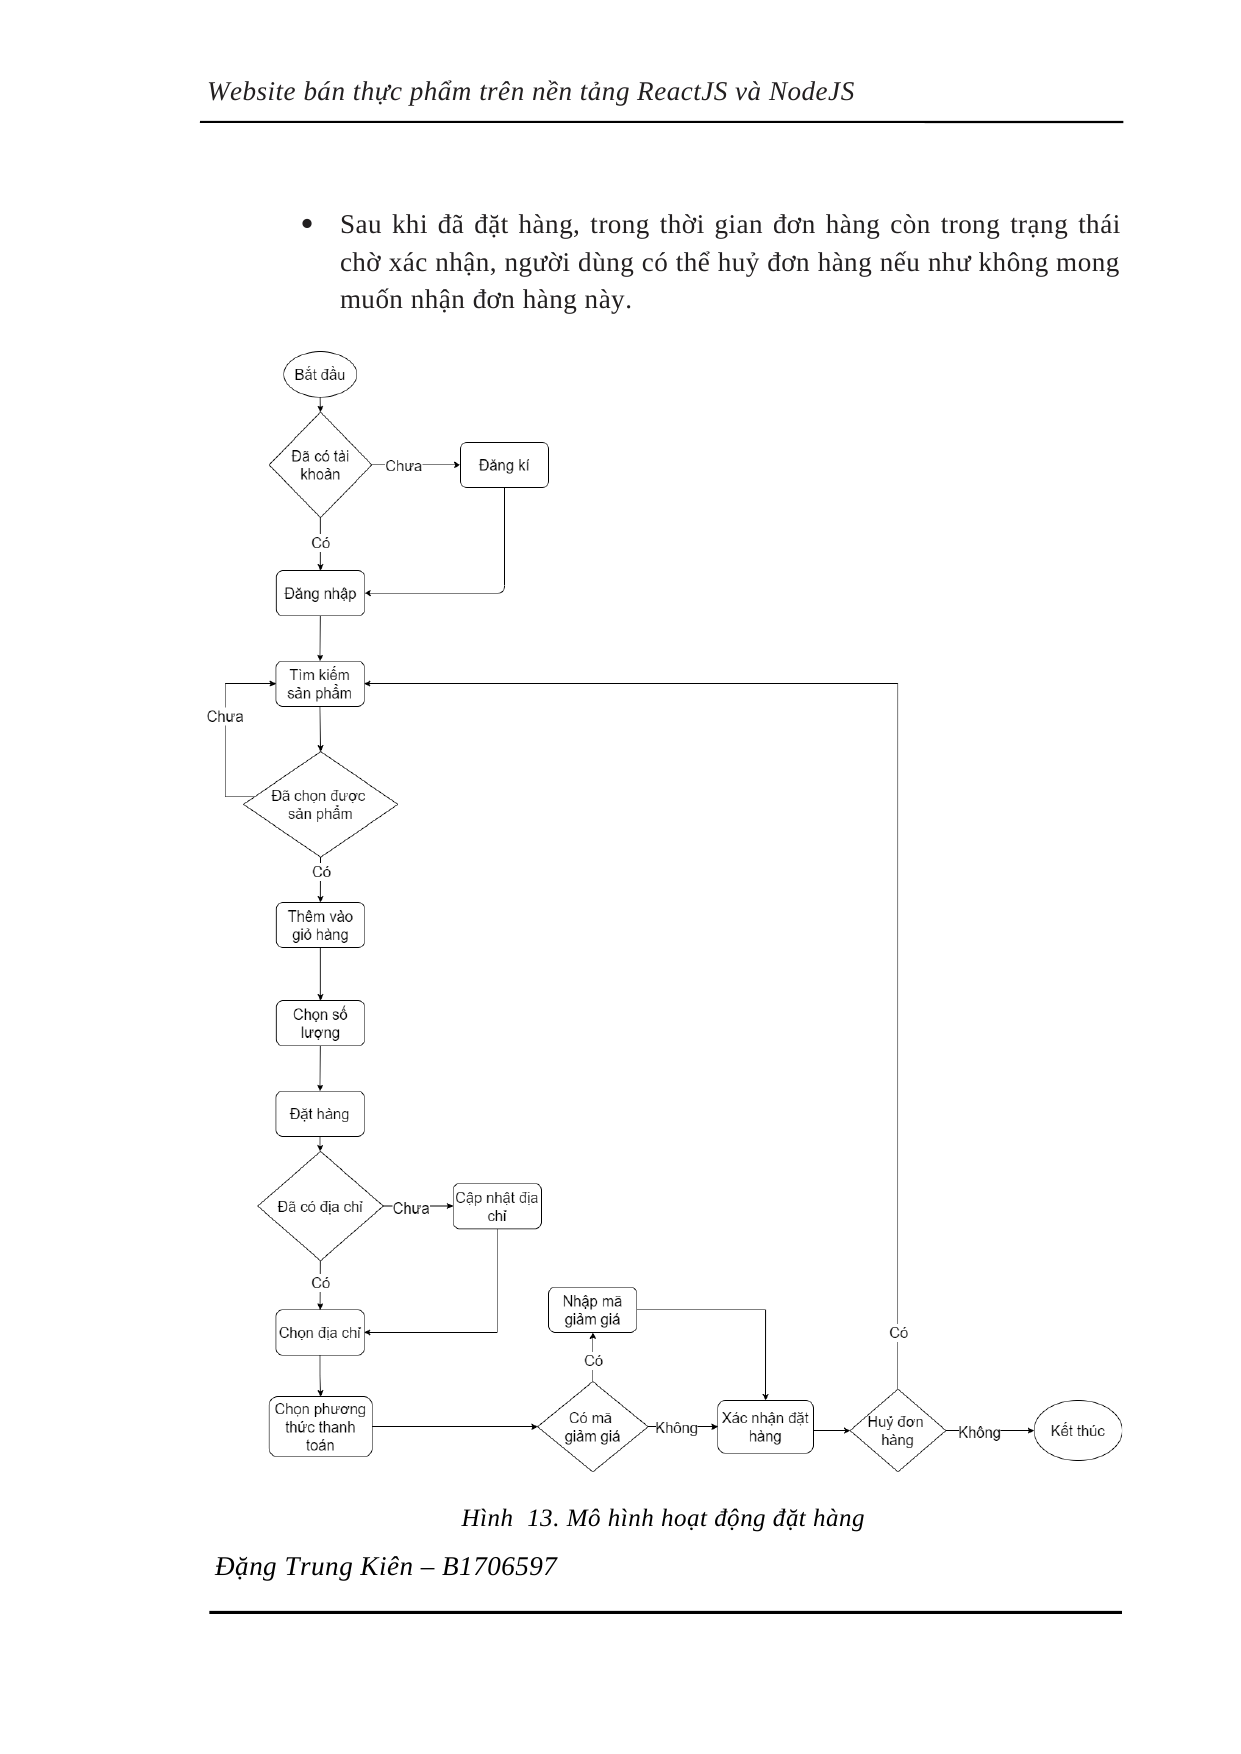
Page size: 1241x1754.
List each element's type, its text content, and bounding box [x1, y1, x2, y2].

picture [206, 351, 1123, 1472]
text Hình 13. Mô hình hoạt động đặt hàng [207, 1503, 1122, 1532]
list Sau khi đã đặt hàng, trong thời gian đơn hàng còn trong trạng thái chờ xác nhận, người dùng có thể huỷ đơn hàng nếu như không mong muốn nhận đơn hàng này. [302, 208, 1122, 314]
